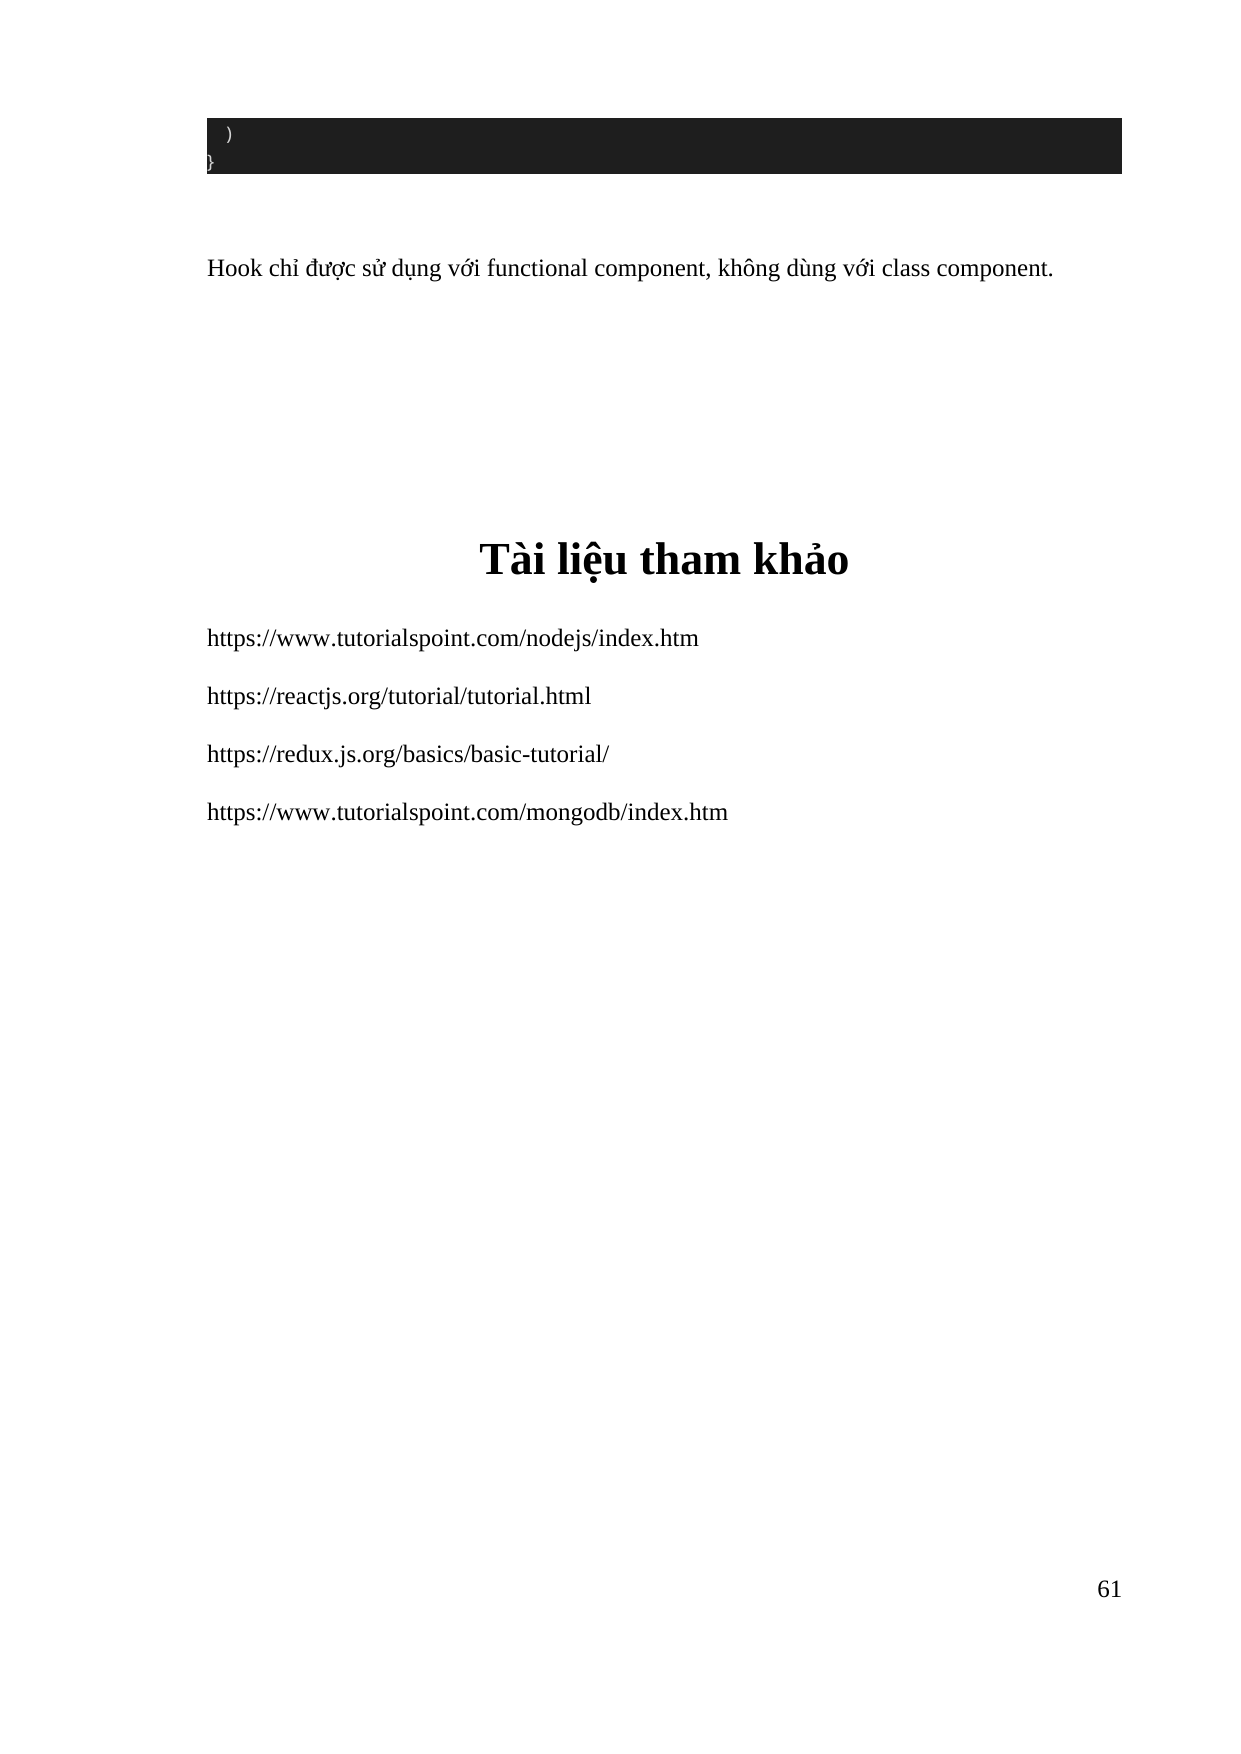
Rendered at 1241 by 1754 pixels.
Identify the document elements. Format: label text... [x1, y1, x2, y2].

text https://reactjs.org/tutorial/tutorial.html [207, 681, 1122, 709]
text https://www.tutorialspoint.com/mongodb/index.htm [207, 797, 1122, 826]
text https://redux.js.org/basics/basic-tutorial/ [207, 739, 1122, 768]
text Hook chỉ được sử dụng với functional component, không dùng với class component. [207, 253, 1122, 282]
subtitle Tài liệu tham khảo [479, 532, 850, 585]
text ) [207, 118, 1122, 146]
text https://www.tutorialspoint.com/nodejs/index.htm [207, 428, 1122, 651]
text } [207, 146, 1122, 174]
